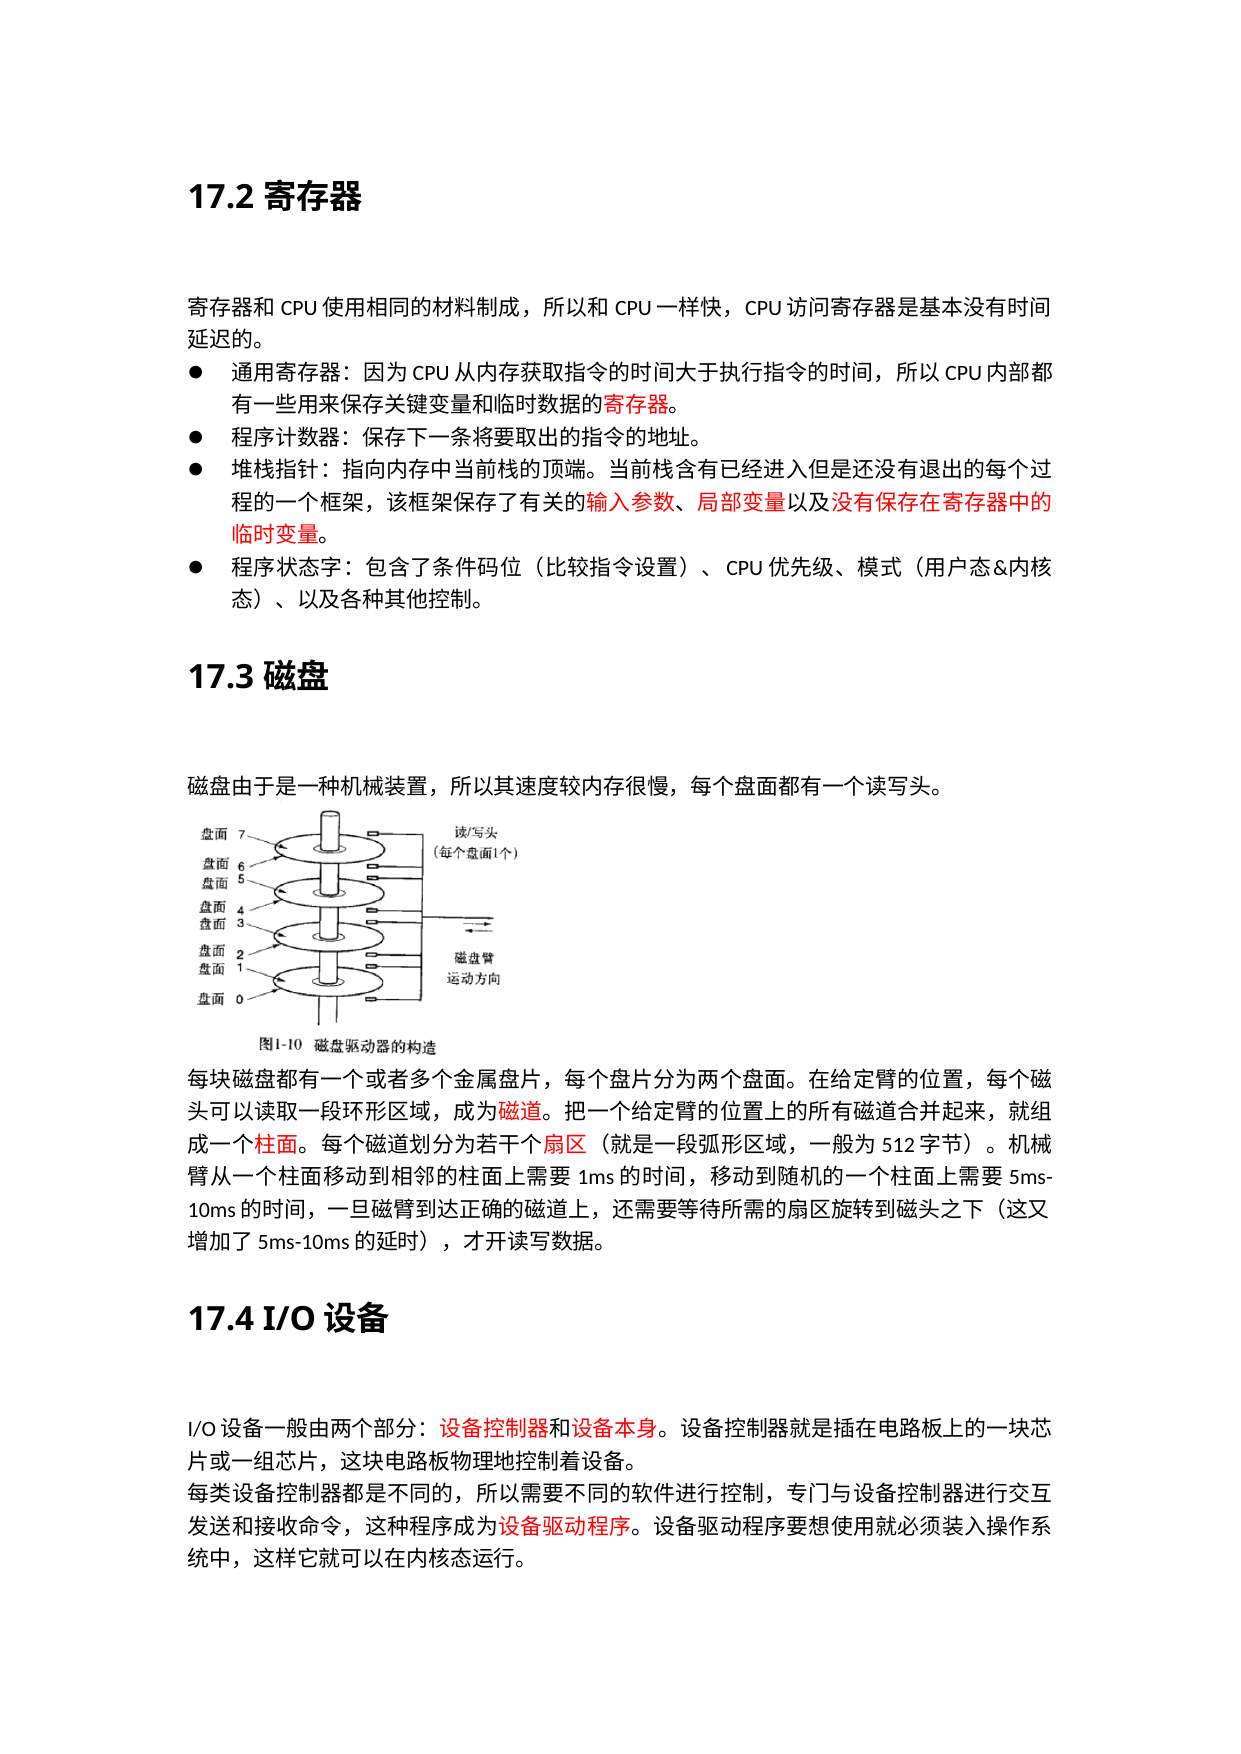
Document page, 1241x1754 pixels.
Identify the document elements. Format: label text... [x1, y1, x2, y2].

subtitle 17.3 磁盘 [187, 641, 1053, 706]
text 每块磁盘都有一个或者多个金属盘片，每个盘片分为两个盘面。在给定臂的位置，每个磁头可以读取一段环形区域，成为磁道。把一个给定臂的位置上的所有磁道合并起来，就组成一个柱面。每个磁道划分为若干个扇区（就是一段弧形区域，一般为512字节）。机械臂从一个柱面移动到相邻的柱面上需要1ms的时间，移动到随机的一个柱面上需要5ms-10ms的时间，一旦磁臂到达正确的磁道上，还需要等待所需的扇区旋转到磁头之下（这又增加了5ms-10ms的延时），才开读写数据。 [187, 1061, 1053, 1256]
subtitle 17.4 I/O设备 [187, 1283, 1053, 1348]
text 每类设备控制器都是不同的，所以需要不同的软件进行控制，专门与设备控制器进行交互，发送和接收命令，这种程序成为设备驱动程序。设备驱动程序要想使用就必须装入操作系统中，这样它就可以在内核态运行。 [187, 1476, 1053, 1573]
subtitle 17.2 寄存器 [187, 162, 1053, 227]
list 程序状态字：包含了条件码位（比较指令设置）、CPU优先级、模式（用户态&内核态）、以及各种其他控制。 [187, 549, 1053, 614]
list 通用寄存器：因为CPU从内存获取指令的时间大于执行指令的时间，所以CPU内部都有一些用来保存关键变量和临时数据的寄存器。 [187, 354, 1053, 419]
text 磁盘由于是一种机械装置，所以其速度较内存很慢，每个盘面都有一个读写头。 [187, 769, 1053, 801]
text 寄存器和CPU使用相同的材料制成，所以和CPU一样快，CPU访问寄存器是基本没有时间延迟的。 [187, 289, 1053, 354]
text I/O设备一般由两个部分：设备控制器和设备本身。设备控制器就是插在电路板上的一块芯片或一组芯片，这块电路板物理地控制着设备。 [187, 1411, 1053, 1476]
list 堆栈指针：指向内存中当前栈的顶端。当前栈含有已经进入但是还没有退出的每个过程的一个框架，该框架保存了有关的输入参数、局部变量以及没有保存在寄存器中的临时变量。 [187, 452, 1053, 549]
picture [187, 801, 525, 1059]
list 程序计数器：保存下一条将要取出的指令的地址。 [187, 419, 1053, 452]
